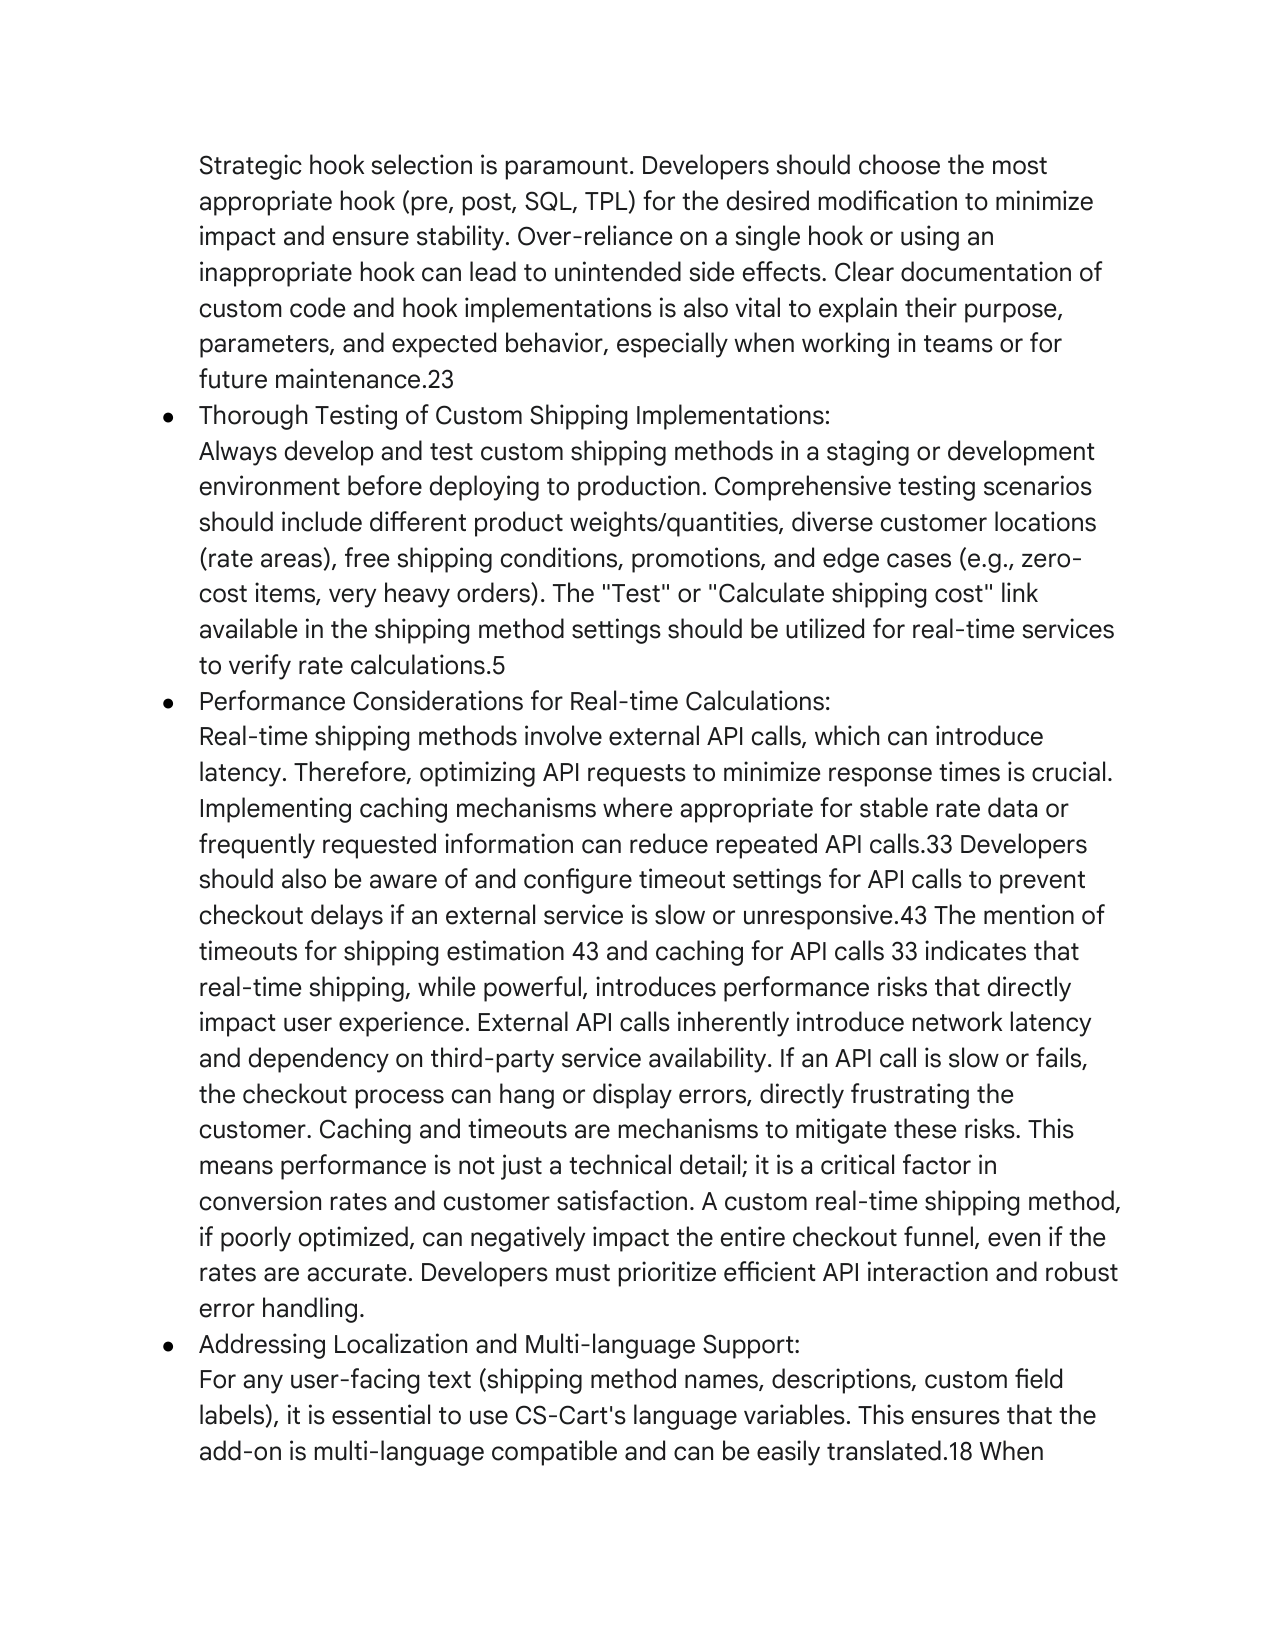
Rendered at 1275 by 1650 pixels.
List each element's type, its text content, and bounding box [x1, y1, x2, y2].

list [161, 150, 1125, 396]
list Thorough Testing of Custom Shipping Implementations: Always develop and test custom shipping methods in a staging or development environment before deploying to production. Comprehensive testing scenarios should include different product weights/quantities, diverse customer locations (rate areas), free shipping conditions, promotions, and edge cases (e.g., zero-cost items, very heavy orders). The "Test" or "Calculate shipping cost" link available in the shipping method settings should be utilized for real-time services to verify rate calculations.5 [161, 400, 1125, 682]
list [161, 1329, 1125, 1468]
list Performance Considerations for Real-time Calculations: Real-time shipping methods involve external API calls, which can introduce latency. Therefore, optimizing API requests to minimize response times is crucial. Implementing caching mechanisms where appropriate for stable rate data or frequently requested information can reduce repeated API calls.33 Developers should also be aware of and configure timeout settings for API calls to prevent checkout delays if an external service is slow or unresponsive.43 The mention of timeouts for shipping estimation 43 and caching for API calls 33 indicates that real-time shipping, while powerful, introduces performance risks that directly impact user experience. External API calls inherently introduce network latency and dependency on third-party service availability. If an API call is slow or fails, the checkout process can hang or display errors, directly frustrating the customer. Caching and timeouts are mechanisms to mitigate these risks. This means performance is not just a technical detail; it is a critical factor in conversion rates and customer satisfaction. A custom real-time shipping method, if poorly optimized, can negatively impact the entire checkout funnel, even if the rates are accurate. Developers must prioritize efficient API interaction and robust error handling. [161, 686, 1125, 1325]
